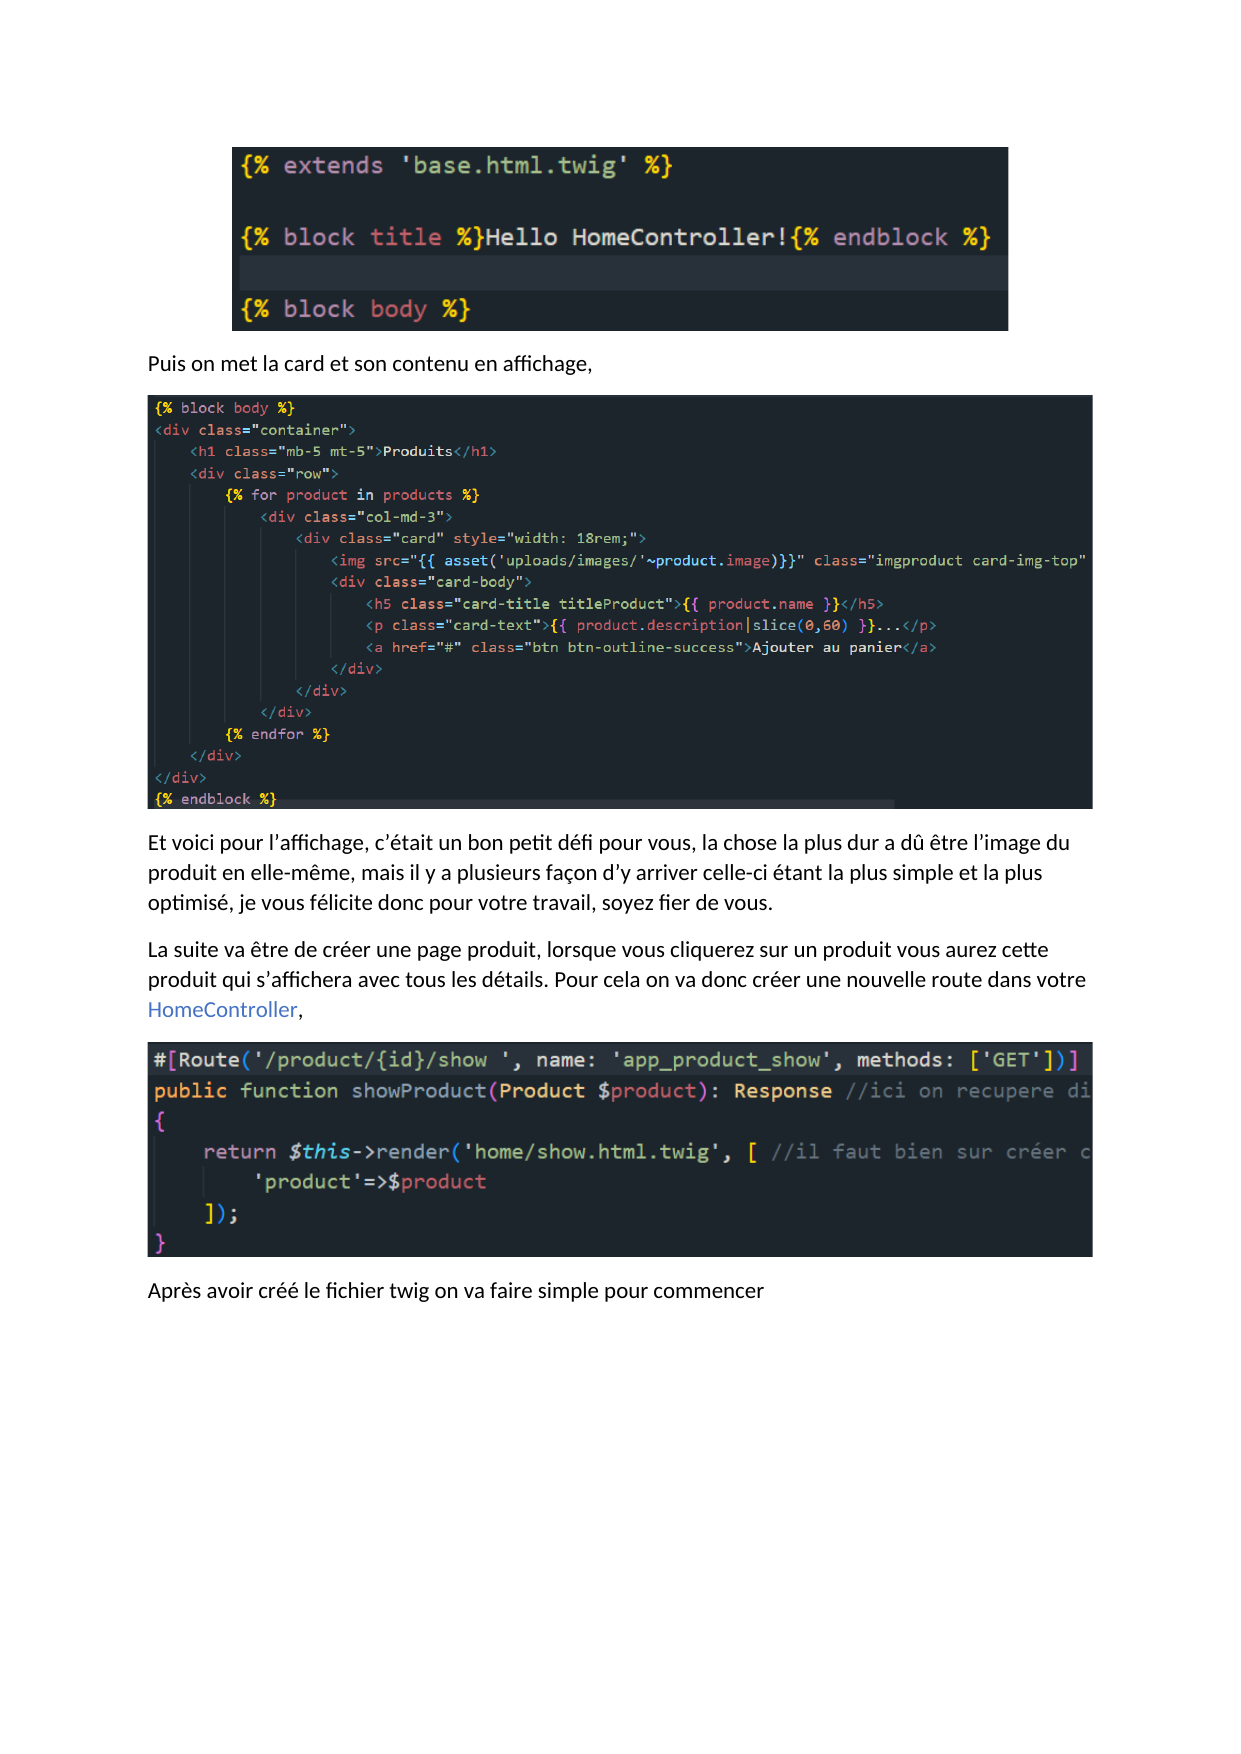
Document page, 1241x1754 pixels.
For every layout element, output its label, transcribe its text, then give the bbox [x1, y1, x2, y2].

text Puis on met la card et son contenu en affichage, [148, 349, 1093, 377]
picture [147, 1042, 1093, 1257]
text Et voici pour l’affichage, c’était un bon petit défi pour vous, la chose la plus dur a dû être l’image du produit en elle-même, mais il y a plusieurs façon d’y arriver celle-ci étant la plus simple et la plus optimisé, je vous félicite donc pour votre travail, soyez fier de vous. [148, 828, 1093, 916]
picture [232, 147, 1009, 331]
text La suite va être de créer une page produit, lorsque vous cliquerez sur un produit vous aurez cette produit qui s’affichera avec tous les détails. Pour cela on va donc créer une nouvelle route dans votre HomeController, [148, 935, 1093, 1023]
text Après avoir créé le fichier twig on va faire simple pour commencer [148, 1276, 1093, 1304]
picture [147, 395, 1093, 809]
